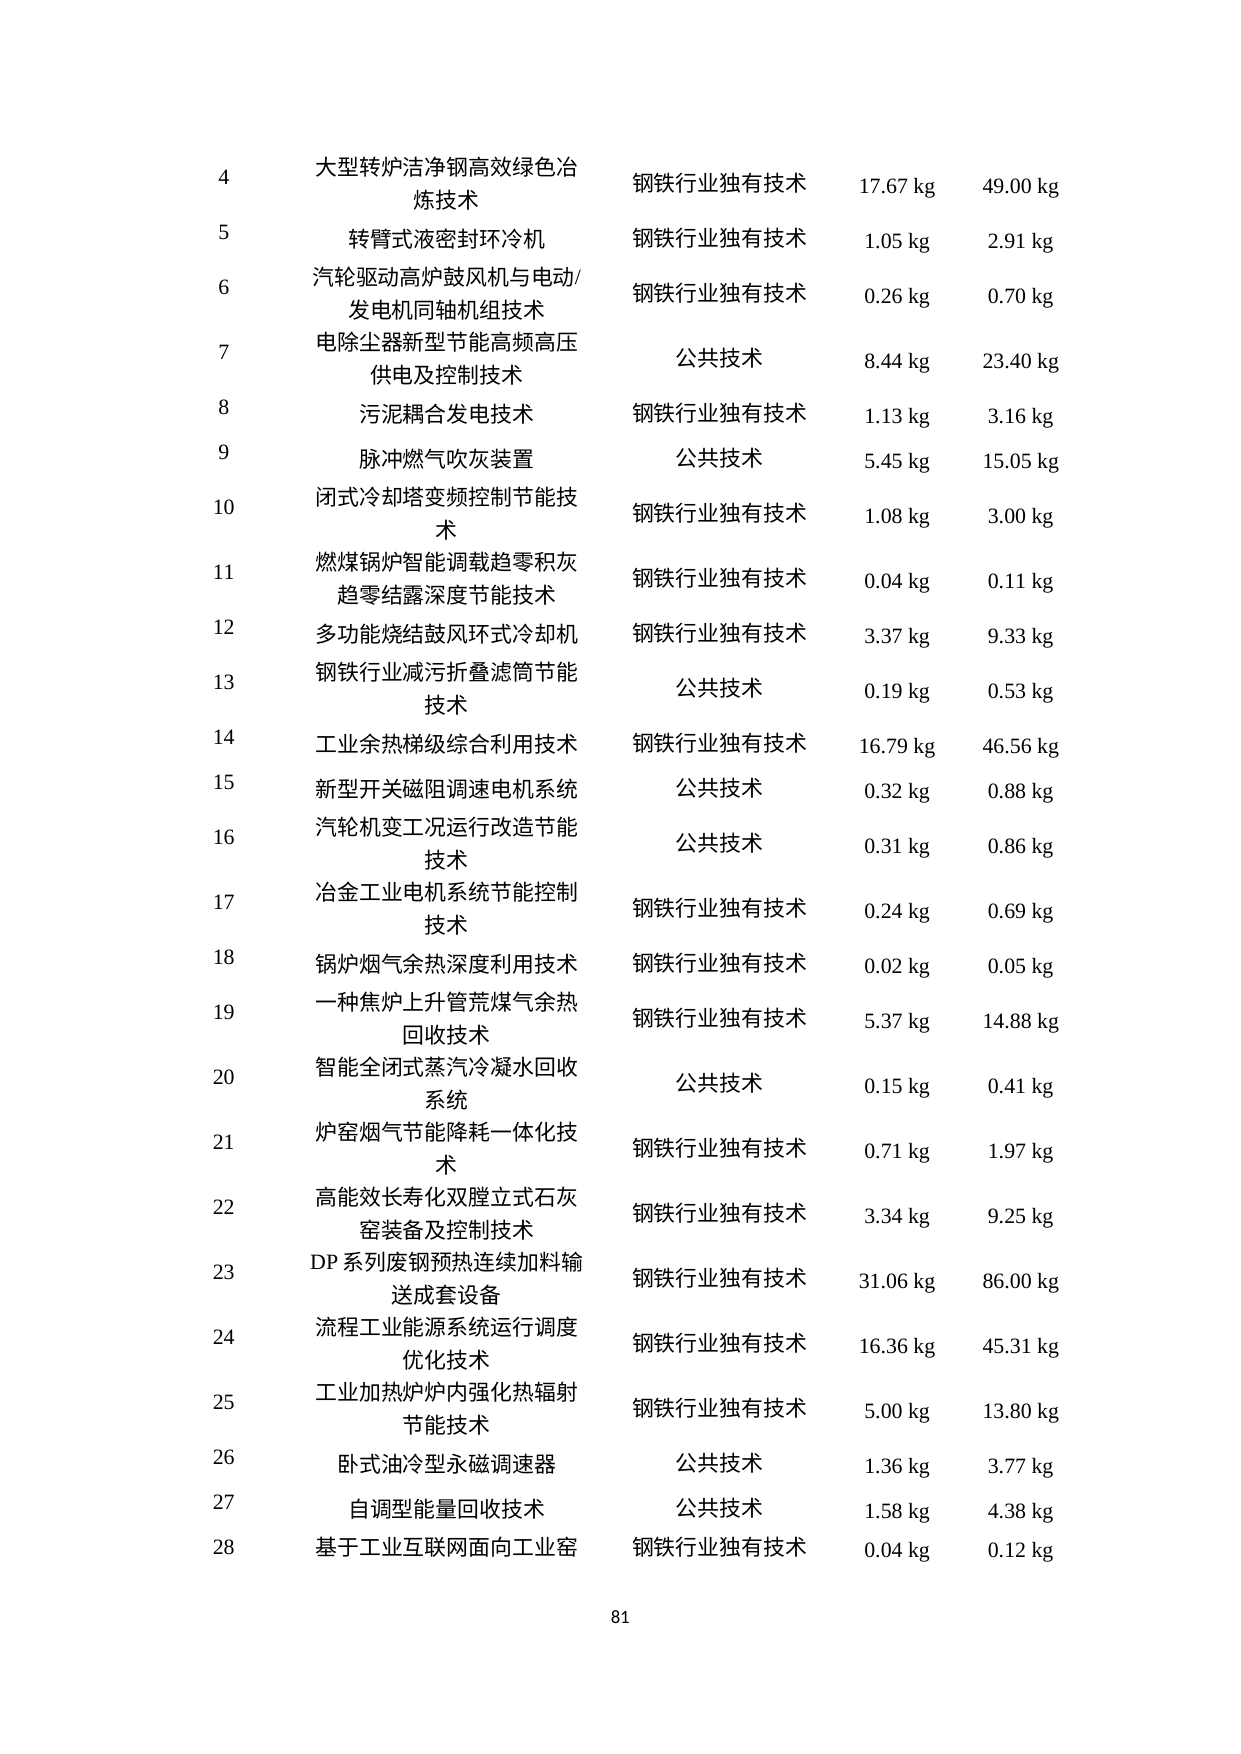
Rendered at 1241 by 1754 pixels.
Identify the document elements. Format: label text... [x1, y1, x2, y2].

table_cell 钢铁行业独有技术 [599, 940, 840, 985]
table_cell 26 [153, 1440, 294, 1485]
table_cell 电除尘器新型节能高频高压供电及控制技术 [294, 325, 599, 390]
table_cell 炉窑烟气节能降耗一体化技术 [294, 1115, 599, 1180]
table_cell 卧式油冷型永磁调速器 [294, 1440, 599, 1485]
table_cell 3.34 kg [840, 1180, 954, 1245]
table_cell 0.15 kg [840, 1050, 954, 1115]
table_cell 0.19 kg [840, 655, 954, 720]
table_cell 0.53 kg [954, 655, 1087, 720]
table_cell 46.56 kg [954, 720, 1087, 765]
table_cell 9.25 kg [954, 1180, 1087, 1245]
table_cell 闭式冷却塔变频控制节能技术 [294, 480, 599, 545]
table_cell 0.04 kg [840, 1530, 954, 1575]
table_cell 公共技术 [599, 655, 840, 720]
table_cell 转臂式液密封环冷机 [294, 215, 599, 260]
table_cell 0.24 kg [840, 875, 954, 940]
table_cell 0.71 kg [840, 1115, 954, 1180]
table_cell 自调型能量回收技术 [294, 1485, 599, 1530]
table_cell 钢铁行业独有技术 [599, 150, 840, 215]
table_cell 23.40 kg [954, 325, 1087, 390]
table_cell 3.16 kg [954, 390, 1087, 435]
table_cell 0.41 kg [954, 1050, 1087, 1115]
table_cell 钢铁行业独有技术 [599, 610, 840, 655]
table_cell 1.08 kg [840, 480, 954, 545]
table_cell 16 [153, 810, 294, 875]
table_cell 14 [153, 720, 294, 765]
table_cell 14.88 kg [954, 985, 1087, 1050]
table_cell 钢铁行业独有技术 [599, 720, 840, 765]
table_cell 16.79 kg [840, 720, 954, 765]
table_cell 锅炉烟气余热深度利用技术 [294, 940, 599, 985]
table_cell 1.58 kg [840, 1485, 954, 1530]
table_cell 脉冲燃气吹灰装置 [294, 435, 599, 480]
table_cell 24 [153, 1310, 294, 1375]
table_cell 17.67 kg [840, 150, 954, 215]
table_cell 污泥耦合发电技术 [294, 390, 599, 435]
table_cell 0.31 kg [840, 810, 954, 875]
table_cell 0.70 kg [954, 260, 1087, 325]
table_cell 1.05 kg [840, 215, 954, 260]
table_cell 17 [153, 875, 294, 940]
table_cell 0.69 kg [954, 875, 1087, 940]
table_cell 0.04 kg [840, 545, 954, 610]
table_cell 9.33 kg [954, 610, 1087, 655]
table_cell 钢铁行业独有技术 [599, 1245, 840, 1310]
table_cell 大型转炉洁净钢高效绿色冶炼技术 [294, 150, 599, 215]
table_cell 新型开关磁阻调速电机系统 [294, 765, 599, 810]
table_cell 工业余热梯级综合利用技术 [294, 720, 599, 765]
table_cell 钢铁行业独有技术 [599, 985, 840, 1050]
table_cell 高能效长寿化双膛立式石灰窑装备及控制技术 [294, 1180, 599, 1245]
table_cell 公共技术 [599, 435, 840, 480]
table_cell 钢铁行业减污折叠滤筒节能技术 [294, 655, 599, 720]
table_cell 13 [153, 655, 294, 720]
table_cell 16.36 kg [840, 1310, 954, 1375]
table_cell 公共技术 [599, 1485, 840, 1530]
table_cell 12 [153, 610, 294, 655]
table_cell 0.26 kg [840, 260, 954, 325]
table_cell 0.32 kg [840, 765, 954, 810]
table_cell 钢铁行业独有技术 [599, 260, 840, 325]
table_cell 31.06 kg [840, 1245, 954, 1310]
table_cell 6 [153, 260, 294, 325]
table_cell 9 [153, 435, 294, 480]
table_cell 冶金工业电机系统节能控制技术 [294, 875, 599, 940]
table_cell 13.80 kg [954, 1375, 1087, 1440]
table_cell 钢铁行业独有技术 [599, 1530, 840, 1575]
table_cell 钢铁行业独有技术 [599, 875, 840, 940]
table_cell 汽轮机变工况运行改造节能技术 [294, 810, 599, 875]
table_cell 3.77 kg [954, 1440, 1087, 1485]
table_cell 0.12 kg [954, 1530, 1087, 1575]
table_cell 20 [153, 1050, 294, 1115]
table_cell 钢铁行业独有技术 [599, 390, 840, 435]
table_cell 公共技术 [599, 1050, 840, 1115]
table_cell 公共技术 [599, 1440, 840, 1485]
table_cell 多功能烧结鼓风环式冷却机 [294, 610, 599, 655]
table_cell 4 [153, 150, 294, 215]
table_cell 钢铁行业独有技术 [599, 1180, 840, 1245]
table_cell 公共技术 [599, 810, 840, 875]
table_cell 1.13 kg [840, 390, 954, 435]
table_cell 23 [153, 1245, 294, 1310]
table_cell 28 [153, 1530, 294, 1575]
table_cell 钢铁行业独有技术 [599, 480, 840, 545]
table_cell DP系列废钢预热连续加料输送成套设备 [294, 1245, 599, 1310]
table_cell 15 [153, 765, 294, 810]
table_cell 10 [153, 480, 294, 545]
table_cell 钢铁行业独有技术 [599, 1375, 840, 1440]
table_cell 1.97 kg [954, 1115, 1087, 1180]
table_cell 智能全闭式蒸汽冷凝水回收系统 [294, 1050, 599, 1115]
table_cell 汽轮驱动高炉鼓风机与电动/发电机同轴机组技术 [294, 260, 599, 325]
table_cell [294, 1530, 599, 1575]
table_cell 1.36 kg [840, 1440, 954, 1485]
table_cell 21 [153, 1115, 294, 1180]
table_cell 钢铁行业独有技术 [599, 215, 840, 260]
table_cell 5 [153, 215, 294, 260]
table_cell 19 [153, 985, 294, 1050]
table_cell 0.88 kg [954, 765, 1087, 810]
table_cell 18 [153, 940, 294, 985]
table_cell 工业加热炉炉内强化热辐射节能技术 [294, 1375, 599, 1440]
table_cell 3.37 kg [840, 610, 954, 655]
table_cell 2.91 kg [954, 215, 1087, 260]
table_cell 8 [153, 390, 294, 435]
table_cell 15.05 kg [954, 435, 1087, 480]
table_cell 钢铁行业独有技术 [599, 545, 840, 610]
table_cell 钢铁行业独有技术 [599, 1115, 840, 1180]
table_cell 公共技术 [599, 765, 840, 810]
table_cell 燃煤锅炉智能调载趋零积灰趋零结露深度节能技术 [294, 545, 599, 610]
table_cell 4.38 kg [954, 1485, 1087, 1530]
table_cell 22 [153, 1180, 294, 1245]
table_cell 25 [153, 1375, 294, 1440]
table_cell 5.45 kg [840, 435, 954, 480]
table_cell 公共技术 [599, 325, 840, 390]
table_cell 0.86 kg [954, 810, 1087, 875]
table_cell 5.37 kg [840, 985, 954, 1050]
table_cell 7 [153, 325, 294, 390]
table_cell 11 [153, 545, 294, 610]
table_cell 钢铁行业独有技术 [599, 1310, 840, 1375]
table_cell 0.05 kg [954, 940, 1087, 985]
table_cell 0.11 kg [954, 545, 1087, 610]
table_cell 一种焦炉上升管荒煤气余热回收技术 [294, 985, 599, 1050]
table_cell 86.00 kg [954, 1245, 1087, 1310]
table_cell 27 [153, 1485, 294, 1530]
table_cell 流程工业能源系统运行调度优化技术 [294, 1310, 599, 1375]
table_cell 49.00 kg [954, 150, 1087, 215]
table_cell 5.00 kg [840, 1375, 954, 1440]
table_cell 45.31 kg [954, 1310, 1087, 1375]
table_cell 8.44 kg [840, 325, 954, 390]
table_cell 3.00 kg [954, 480, 1087, 545]
table_cell 0.02 kg [840, 940, 954, 985]
